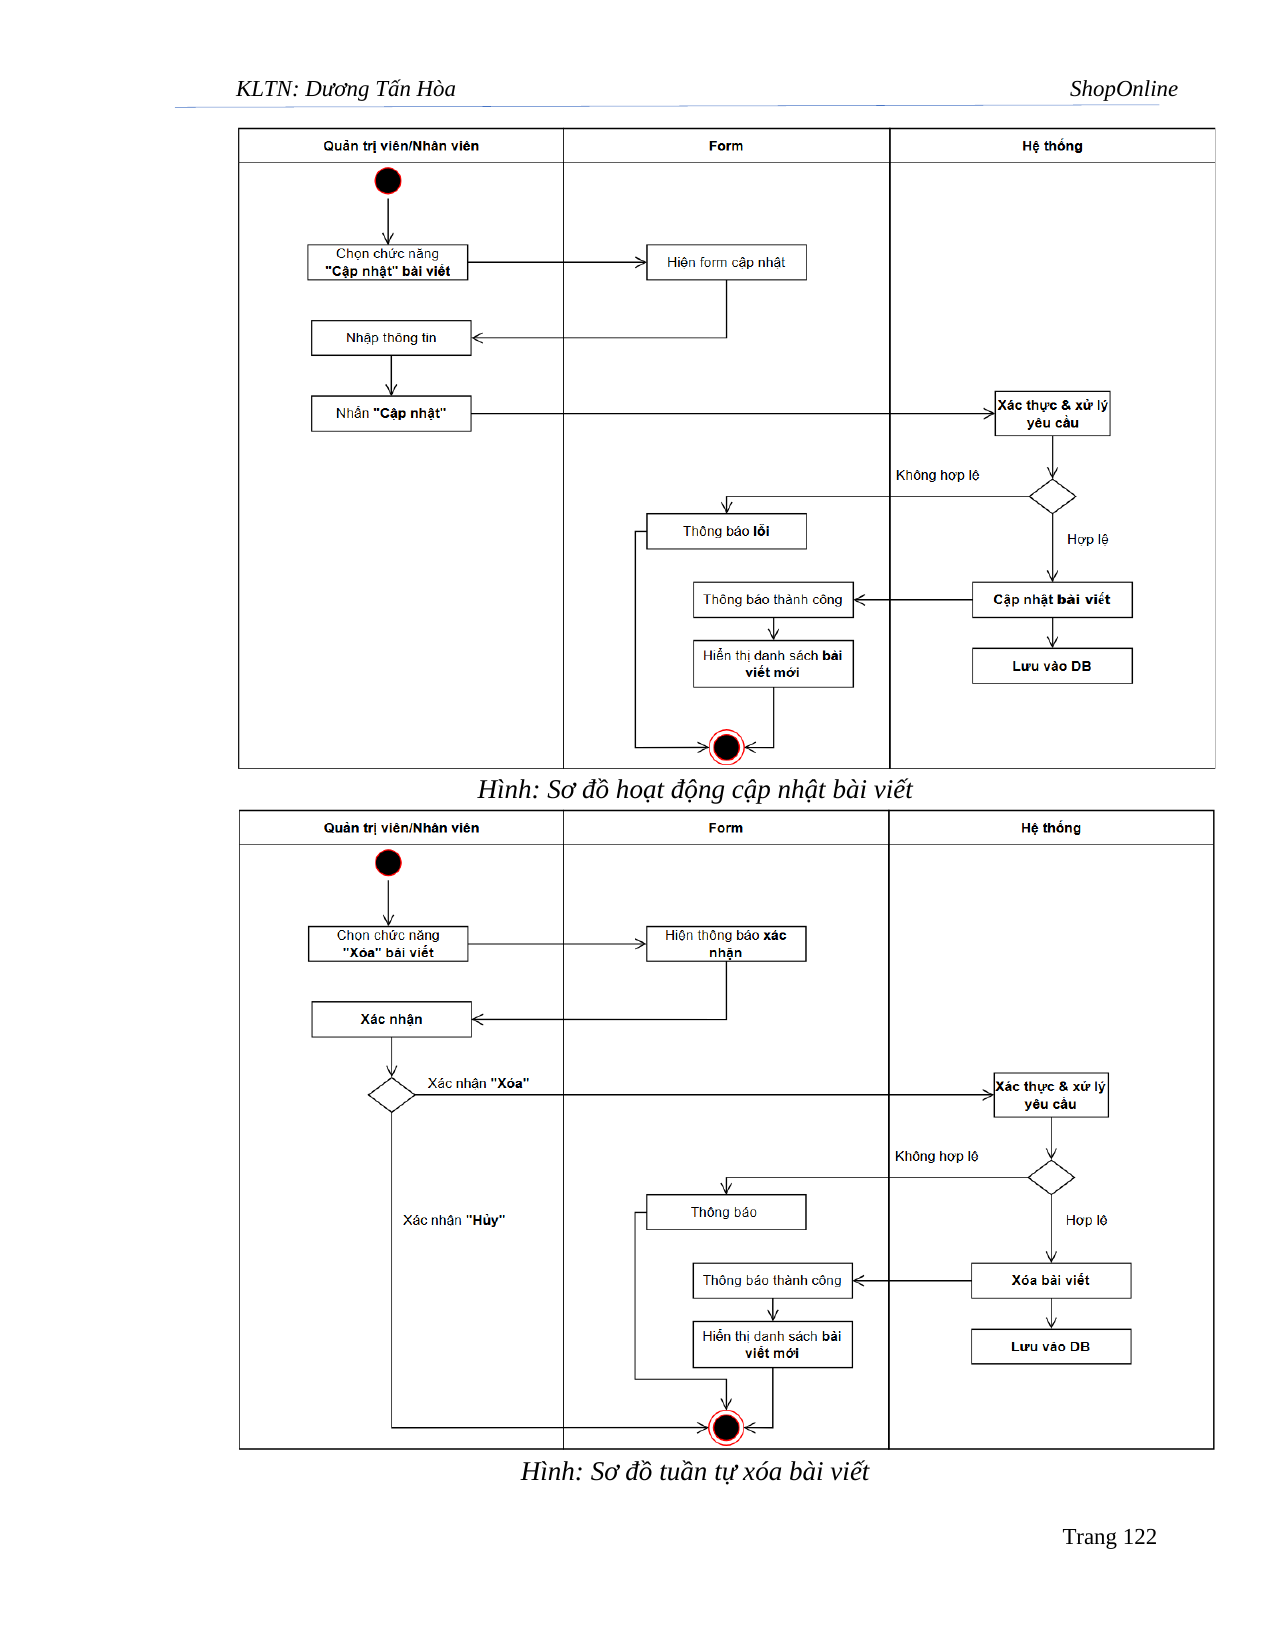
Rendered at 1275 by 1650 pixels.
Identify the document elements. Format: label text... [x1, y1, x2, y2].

picture [235, 126, 1216, 769]
text Hình: Sơ đồ tuần tự xóa bài viết [177, 1455, 1157, 1486]
text Hình: Sơ đồ hoạt động cập nhật bài viết [177, 773, 1157, 804]
picture [235, 808, 1216, 1451]
